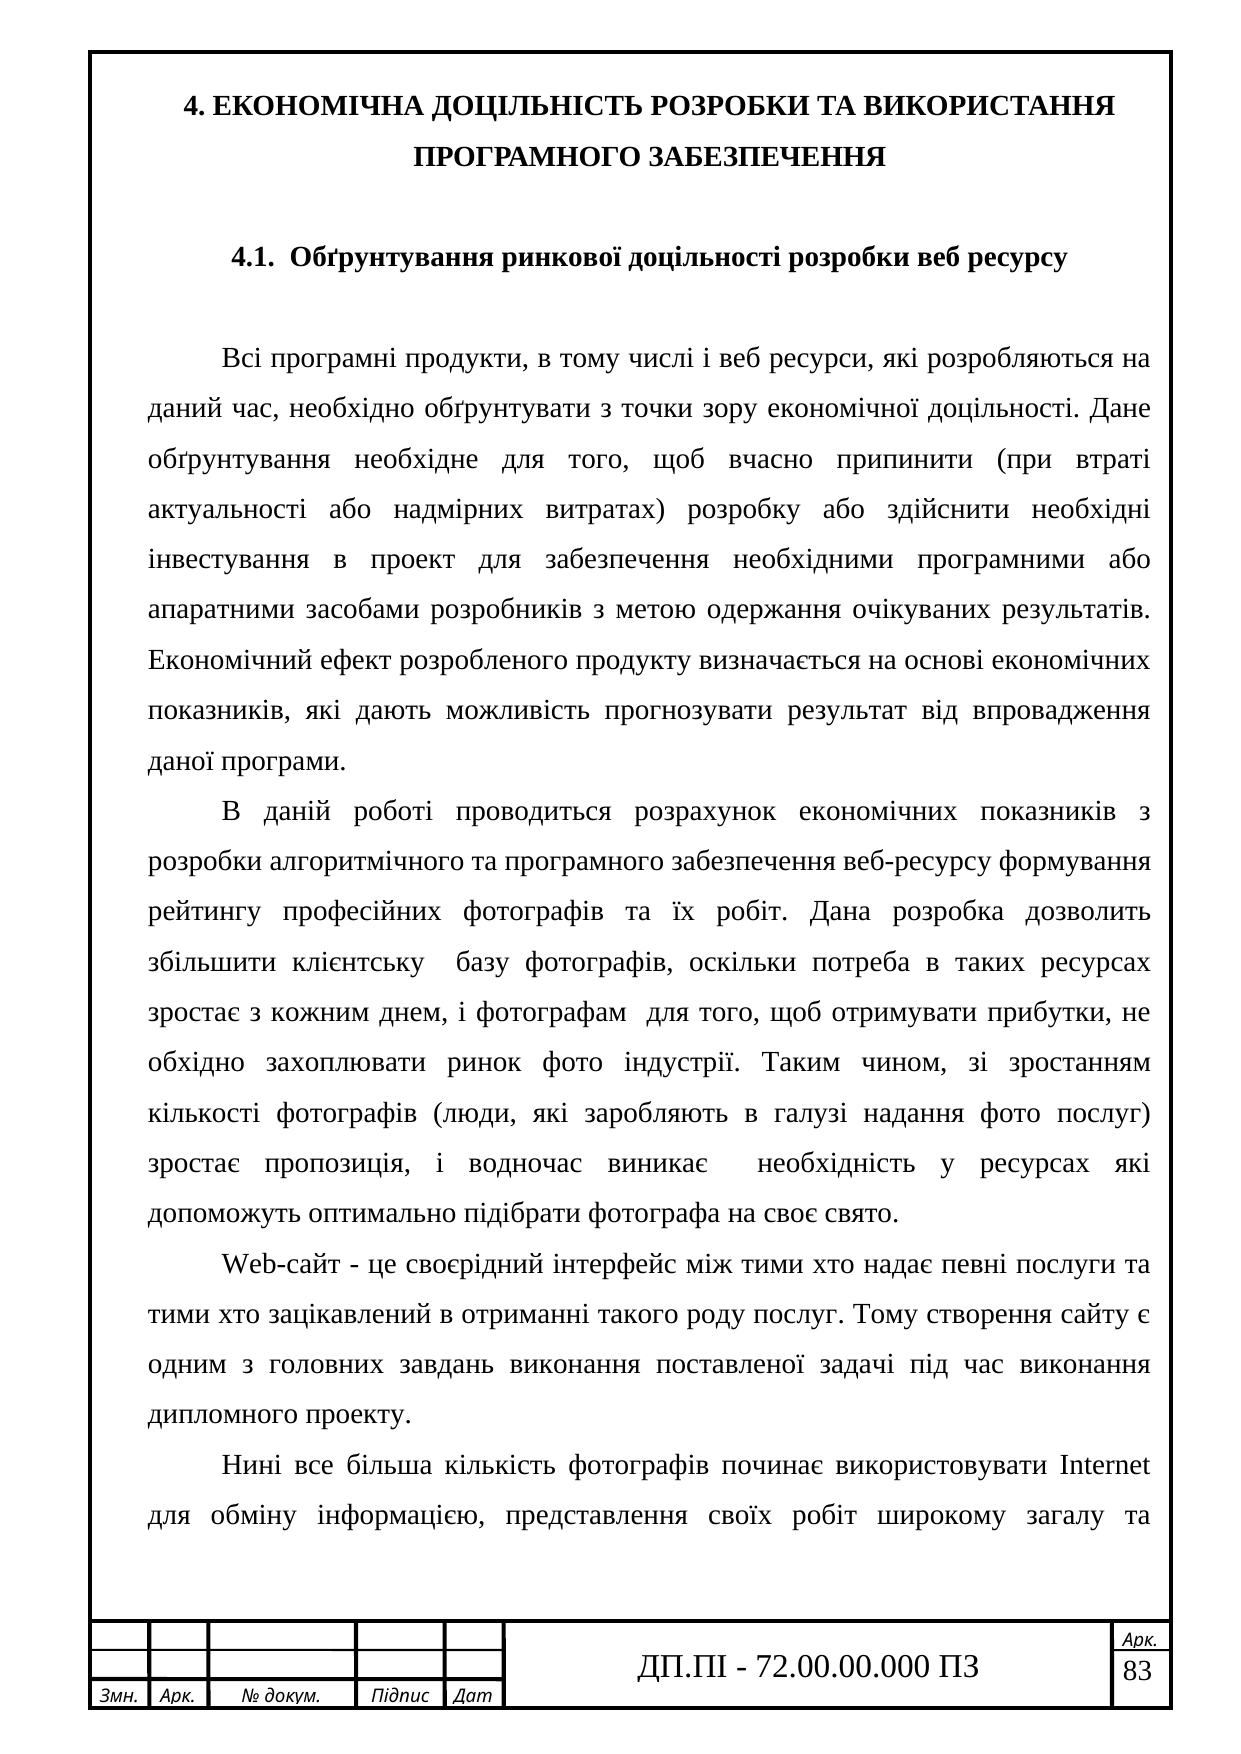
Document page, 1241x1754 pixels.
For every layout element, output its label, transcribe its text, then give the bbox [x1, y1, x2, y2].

text Всі програмні продукти, в тому числі і веб ресурси, які розробляються на даний час, необхідно обґрунтувати з точки зору економічної доцільності. Дане обґрунтування необхідне для того, щоб вчасно припинити (при втраті актуальності або надмірних витратах) розробку або здійснити необхідні інвестування в проект для забезпечення необхідними програмними або апаратними засобами розробників з метою одержання очікуваних результатів. Економічний ефект розробленого продукту визначається на основі економічних показників, які дають можливість прогнозувати результат від впровадження даної програми. [148, 340, 1152, 776]
text В даній роботі проводиться розрахунок економічних показників з розробки алгоритмічного та програмного забезпечення веб-ресурсу формування рейтингу професійних фотографів та їх робіт. Дана розробка дозволить збільшити клієнтську базу фотографів, оскільки потреба в таких ресурсах зростає з кожним днем, і фотографам для того, щоб отримувати прибутки, не обхідно захоплювати ринок фото індустрії. Таким чином, зі зростанням кількості фотографів (люди, які заробляють в галузі надання фото послуг) зростає пропозиція, і водночас виникає необхідність у ресурсах які допоможуть оптимально підібрати фотографа на своє свято. [148, 793, 1152, 1229]
text Web-сайт - це своєрідний інтерфейс між тими хто надає певні послуги та тими хто зацікавлений в отриманні такого роду послуг. Тому створення сайту є одним з головних завдань виконання поставленої задачі під час виконання дипломного проекту. [148, 1246, 1152, 1430]
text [148, 1447, 1152, 1531]
subtitle 4. ЕКОНОМІЧНА ДОЦІЛЬНІСТЬ РОЗРОБКИ ТА ВИКОРИСТАННЯ ПРОГРАМНОГО ЗАБЕЗПЕЧЕННЯ [148, 88, 1152, 172]
subtitle 4.1. Обґрунтування ринкової доцільності розробки веб ресурсу [148, 239, 1152, 273]
